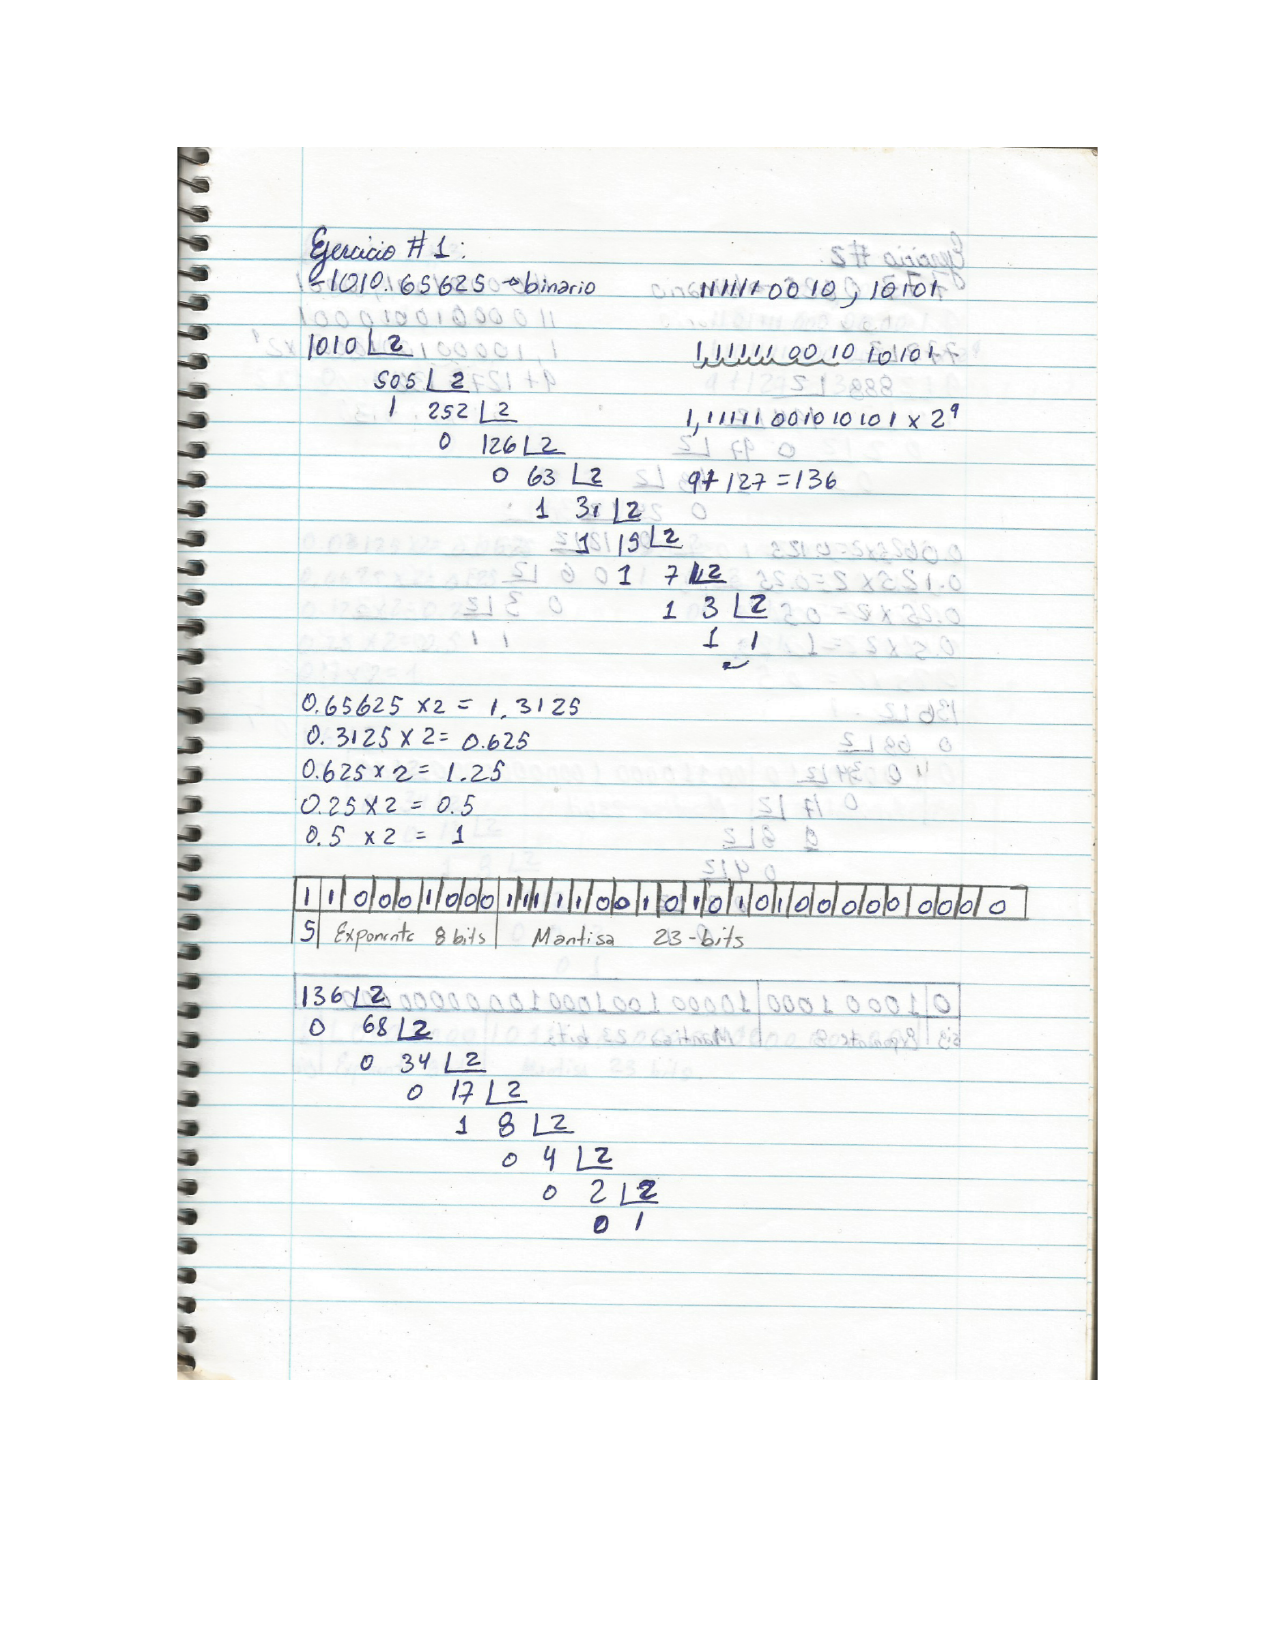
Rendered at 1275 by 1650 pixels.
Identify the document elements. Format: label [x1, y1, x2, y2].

picture [177, 147, 1098, 1380]
